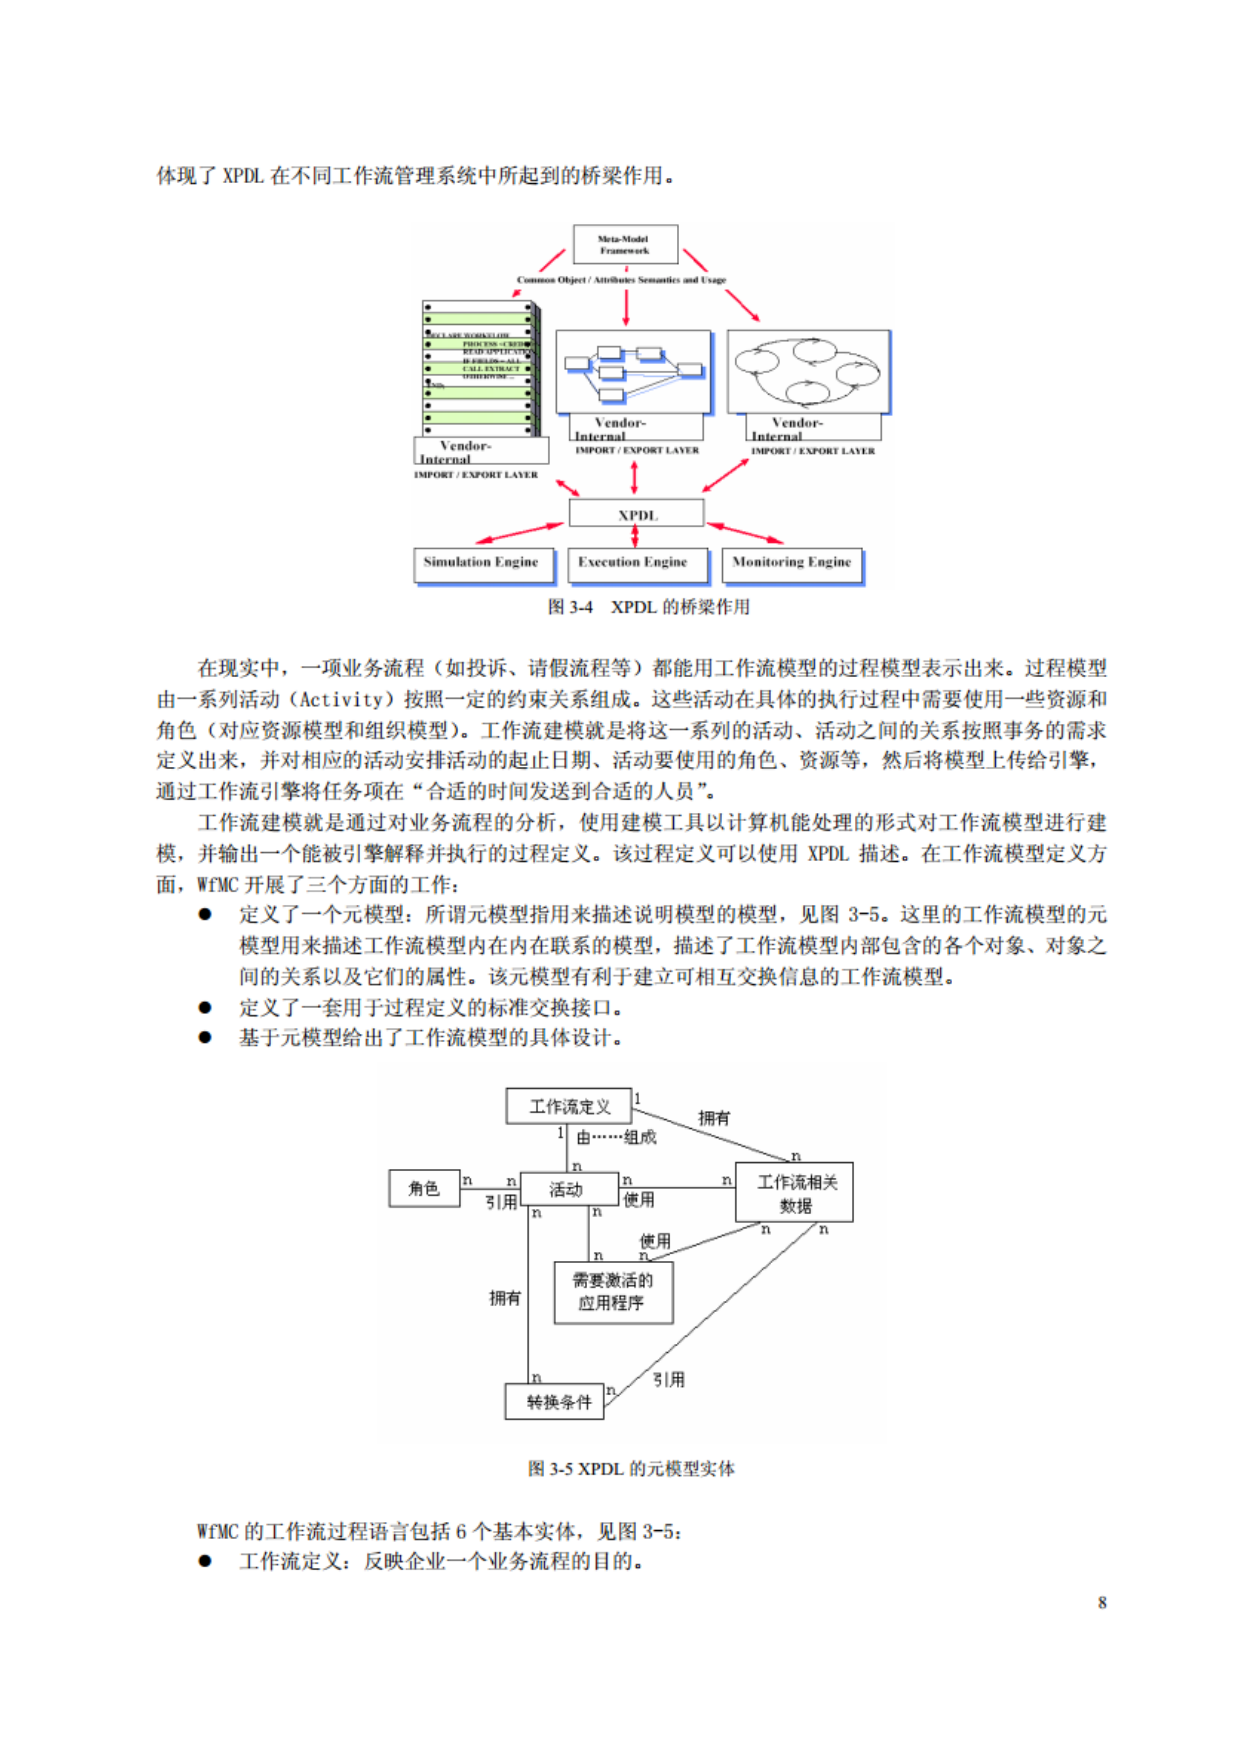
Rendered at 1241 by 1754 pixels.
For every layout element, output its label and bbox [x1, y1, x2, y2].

picture [44, 48, 1219, 1706]
